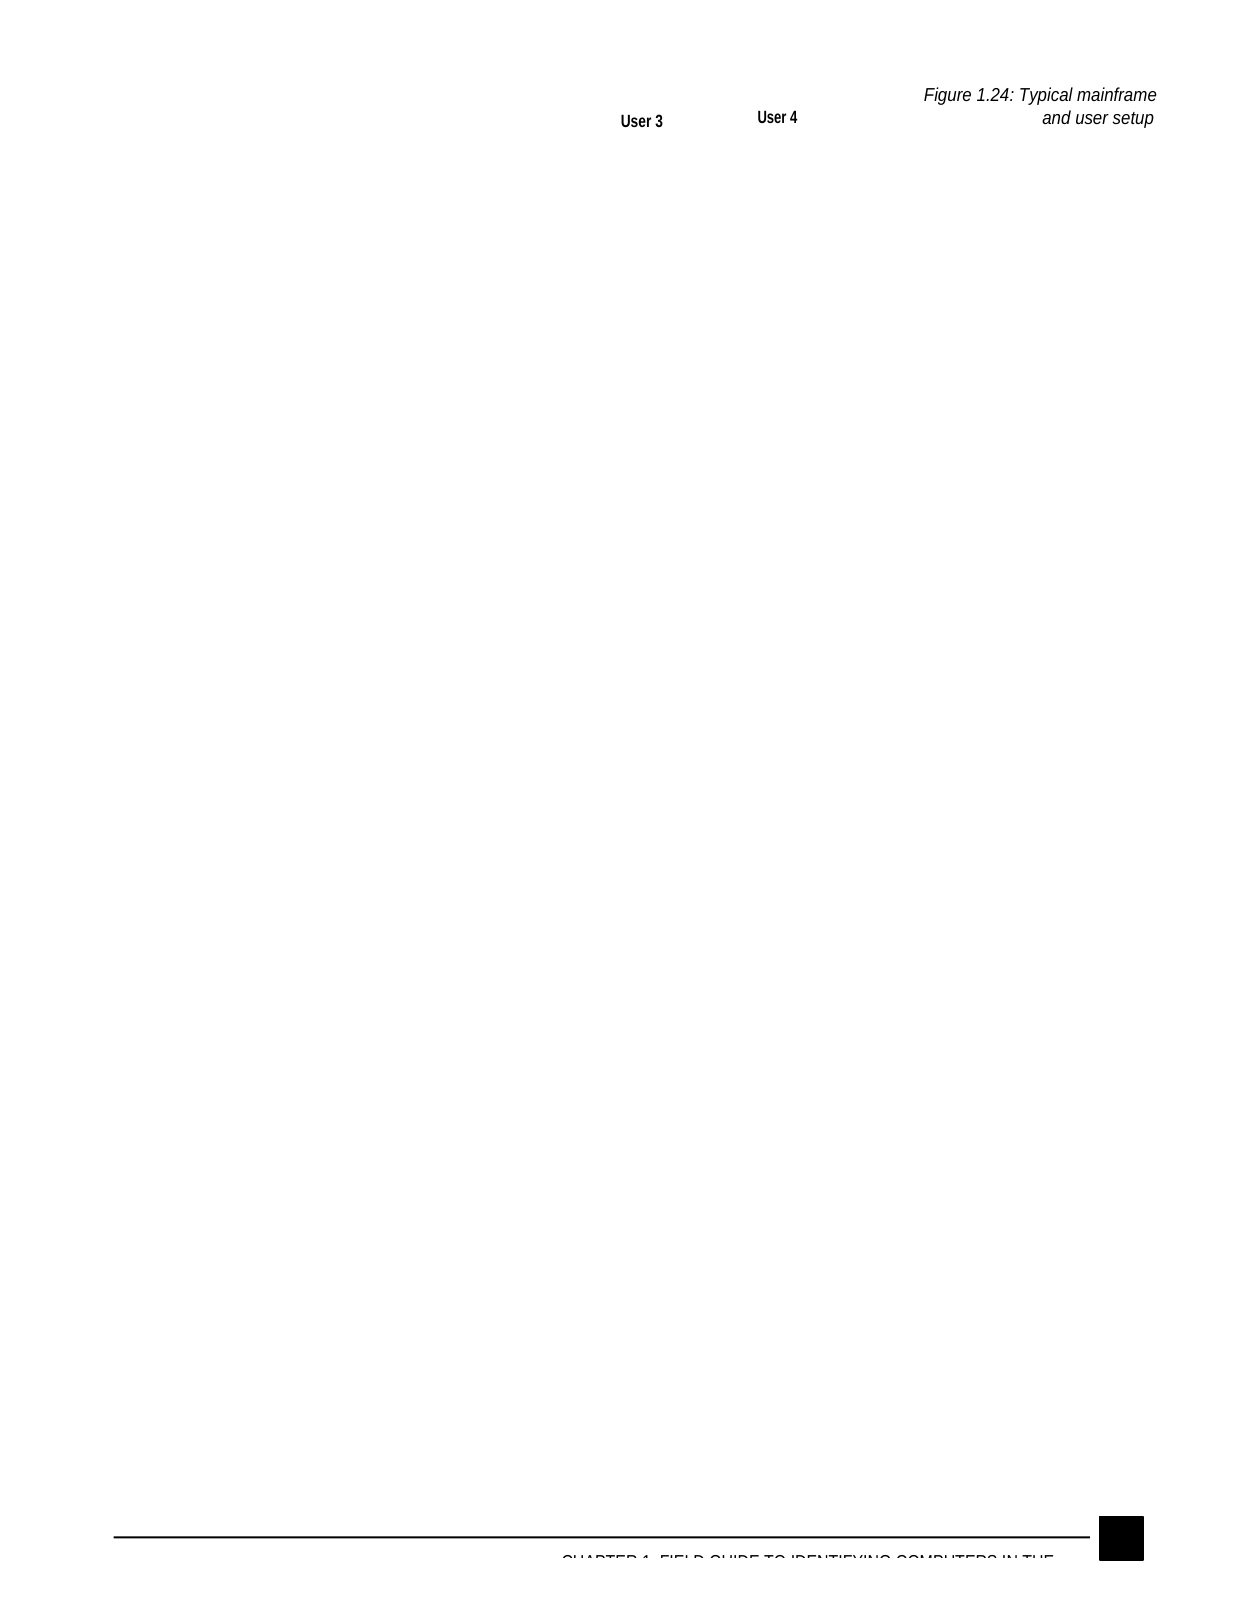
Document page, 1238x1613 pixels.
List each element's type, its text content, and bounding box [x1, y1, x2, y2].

text and user setup [1042, 107, 1237, 128]
text User 3 User 4 [35, 107, 797, 131]
text Figure 1.24: Typical mainframe [924, 84, 1237, 105]
